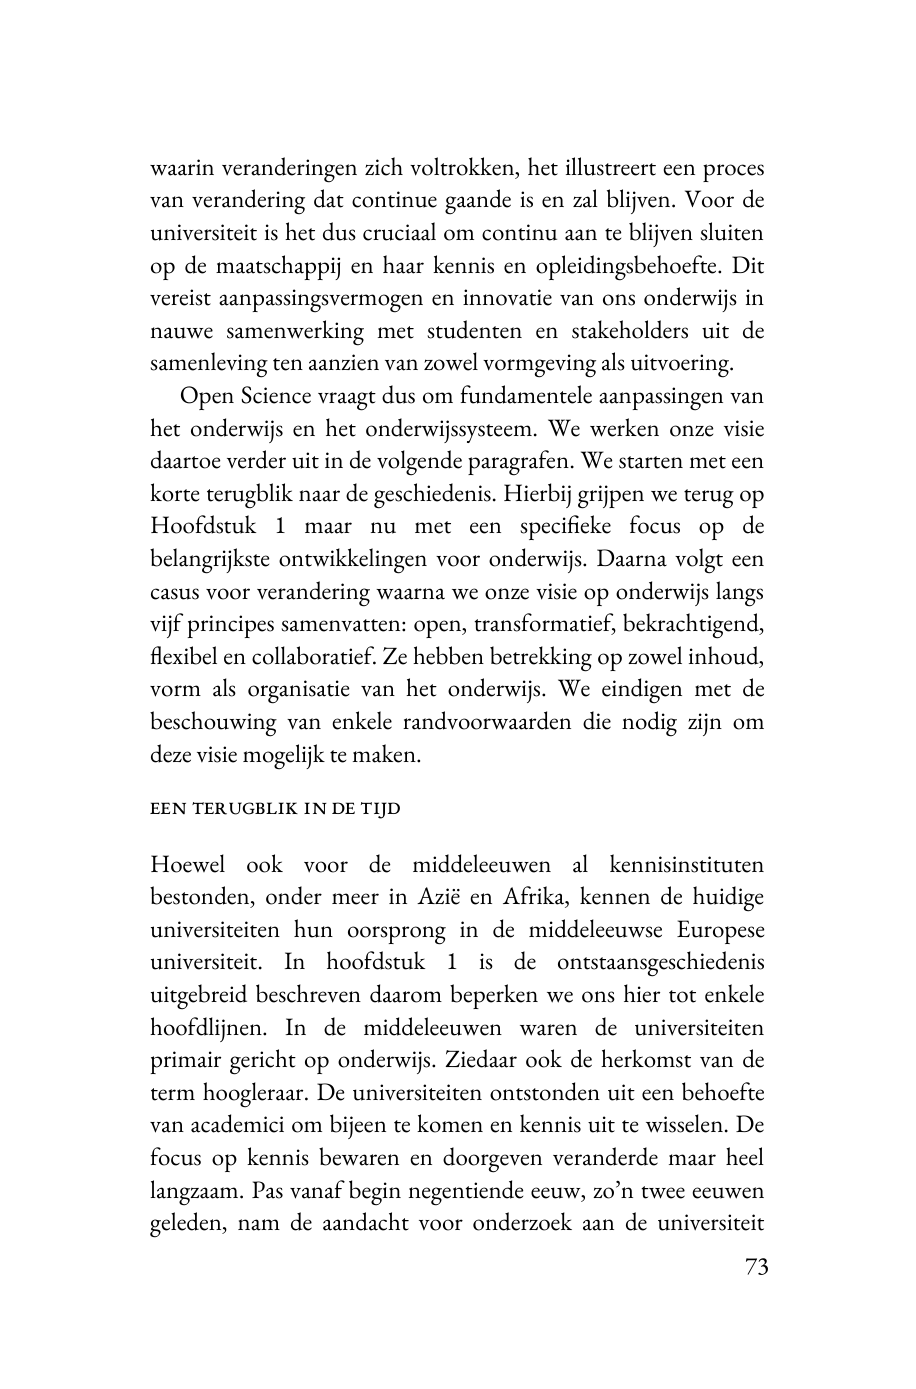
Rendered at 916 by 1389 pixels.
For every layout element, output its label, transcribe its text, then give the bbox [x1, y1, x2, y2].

text Open Science vraagt dus om fundamentele aanpassingen van het onderwijs en het onderwijssysteem. We werken onze visie daartoe verder uit in de volgende paragrafen. We starten met een korte terugblik naar de geschiedenis. Hierbij grijpen we terug op Hoofdstuk 1 maar nu met een specifieke focus op de belangrijkste ontwikkelingen voor onderwijs. Daarna volgt een casus voor verandering waarna we onze visie op onderwijs langs vijf principes samenvatten: open, transformatief, bekrachtigend, flexibel en collaboratief. Ze hebben betrekking op zowel inhoud, vorm als organisatie van het onderwijs. We eindigen met de beschouwing van enkele randvoorwaarden die nodig zijn om deze visie mogelijk te maken. [150, 378, 766, 769]
subtitle Een terugblik in de tijd [150, 794, 766, 822]
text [150, 847, 766, 1238]
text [150, 150, 766, 378]
